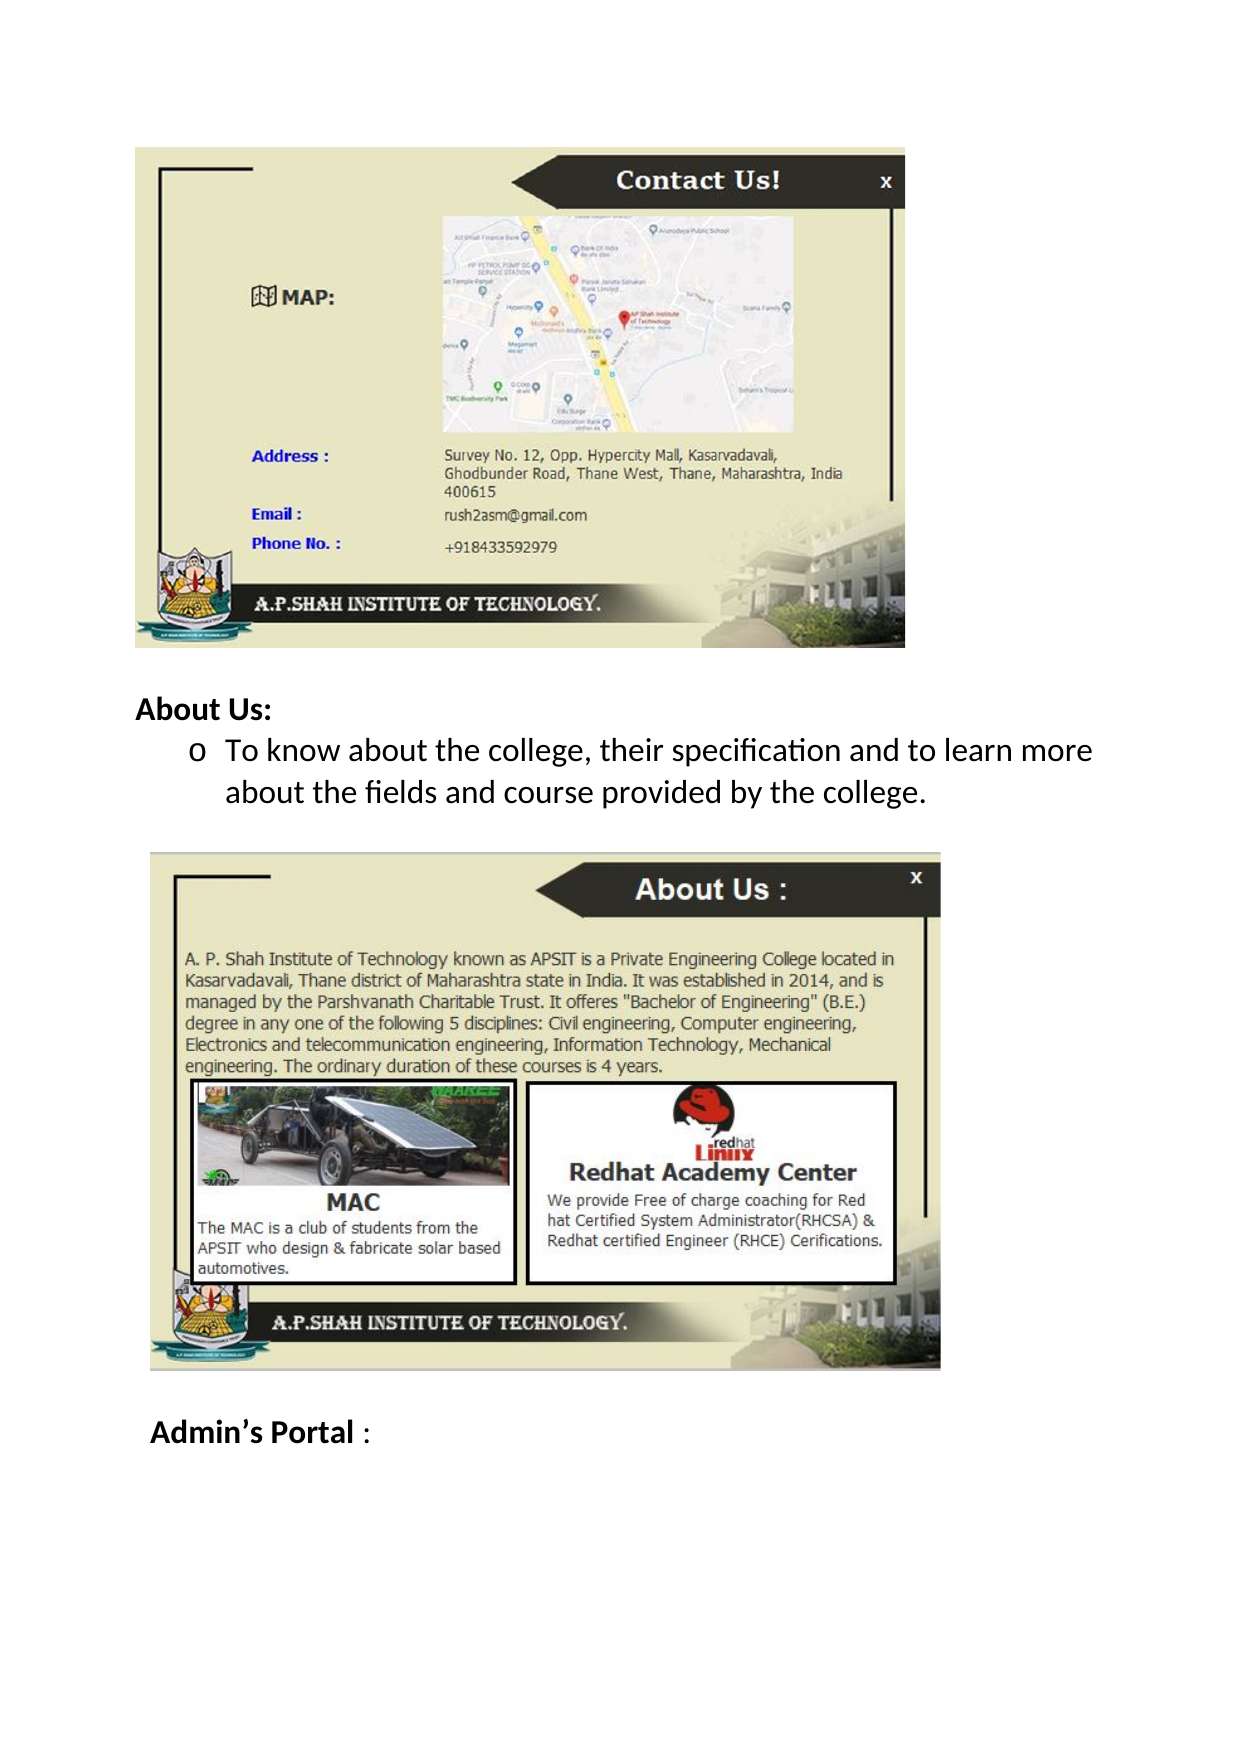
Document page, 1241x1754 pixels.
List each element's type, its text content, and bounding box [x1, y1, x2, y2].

text About Us: [135, 688, 1095, 729]
list To know about the college, their specification and to learn more about the fields and course provided by the college. [187, 729, 1095, 812]
picture [135, 147, 906, 648]
picture [150, 852, 941, 1371]
text Admin’s Portal : [150, 1411, 1095, 1452]
